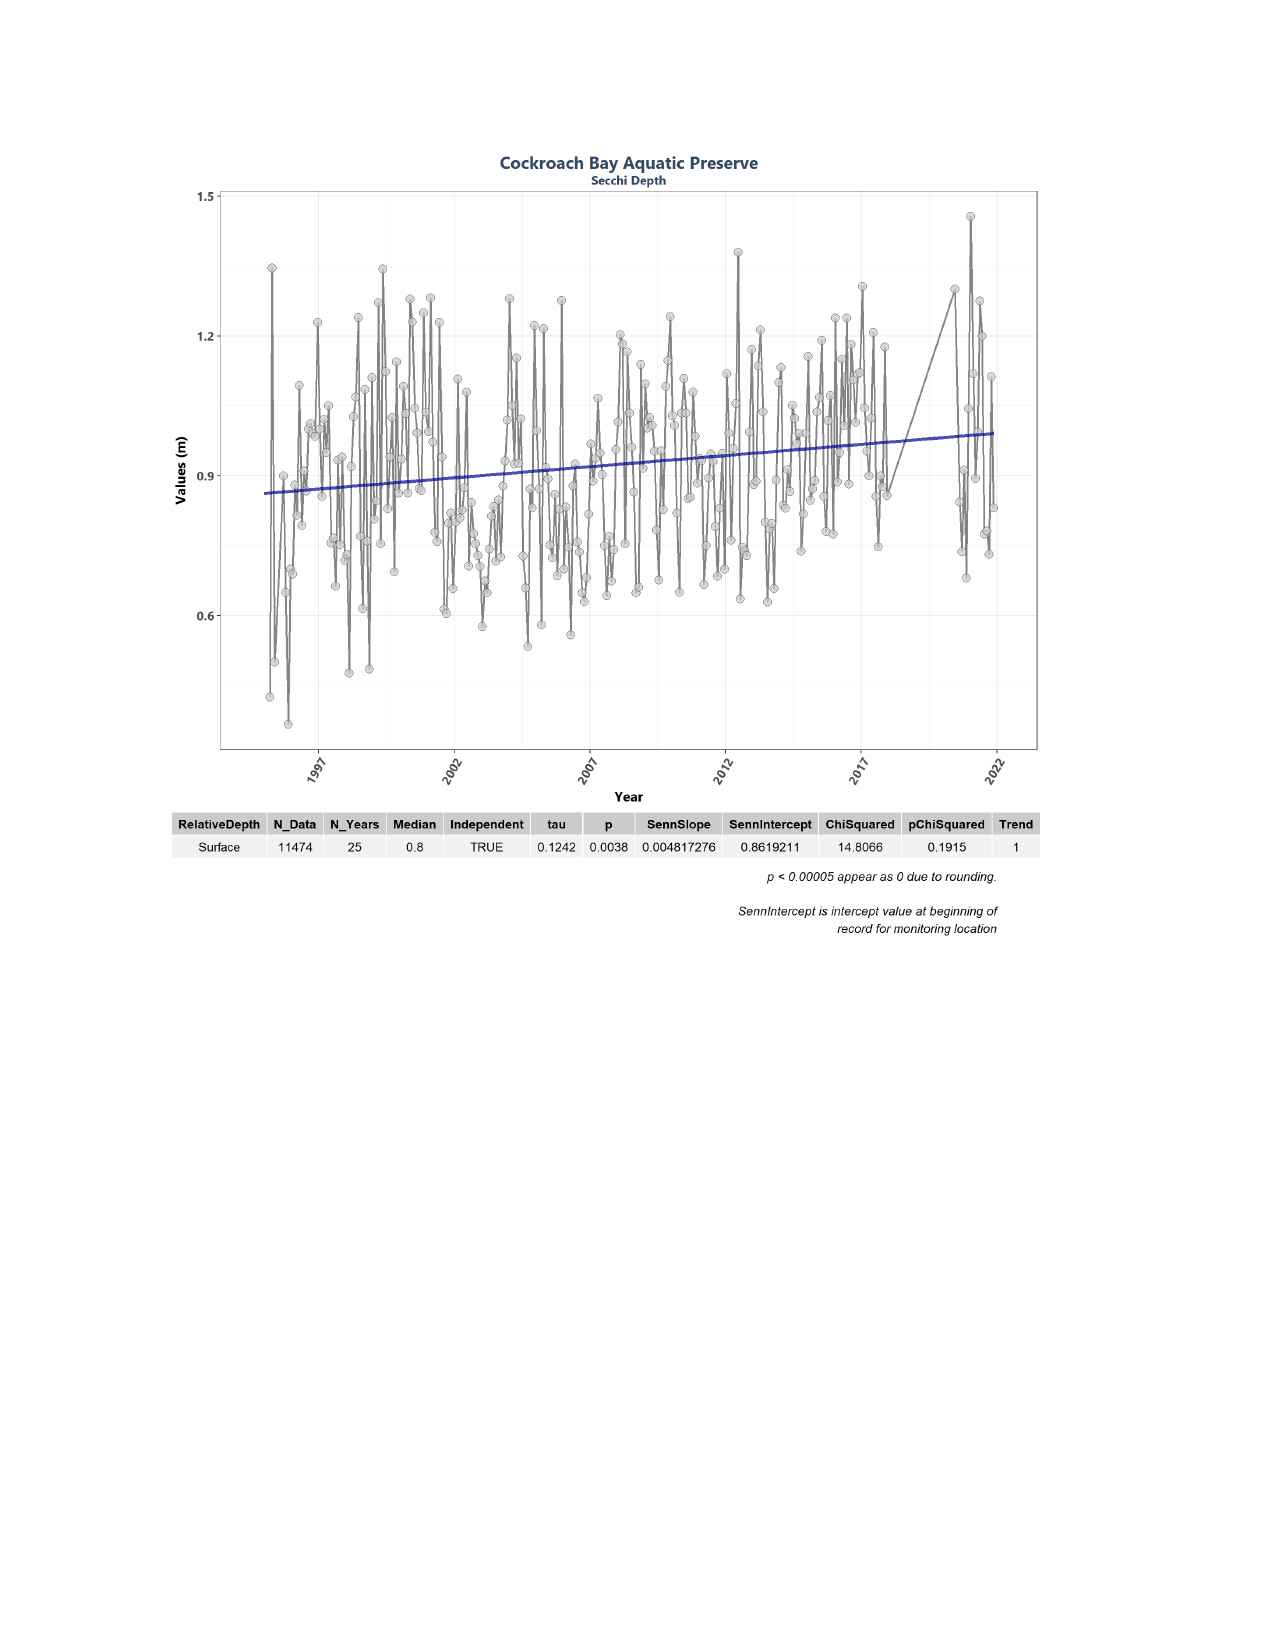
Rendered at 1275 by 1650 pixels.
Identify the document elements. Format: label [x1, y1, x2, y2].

picture [168, 150, 1044, 938]
